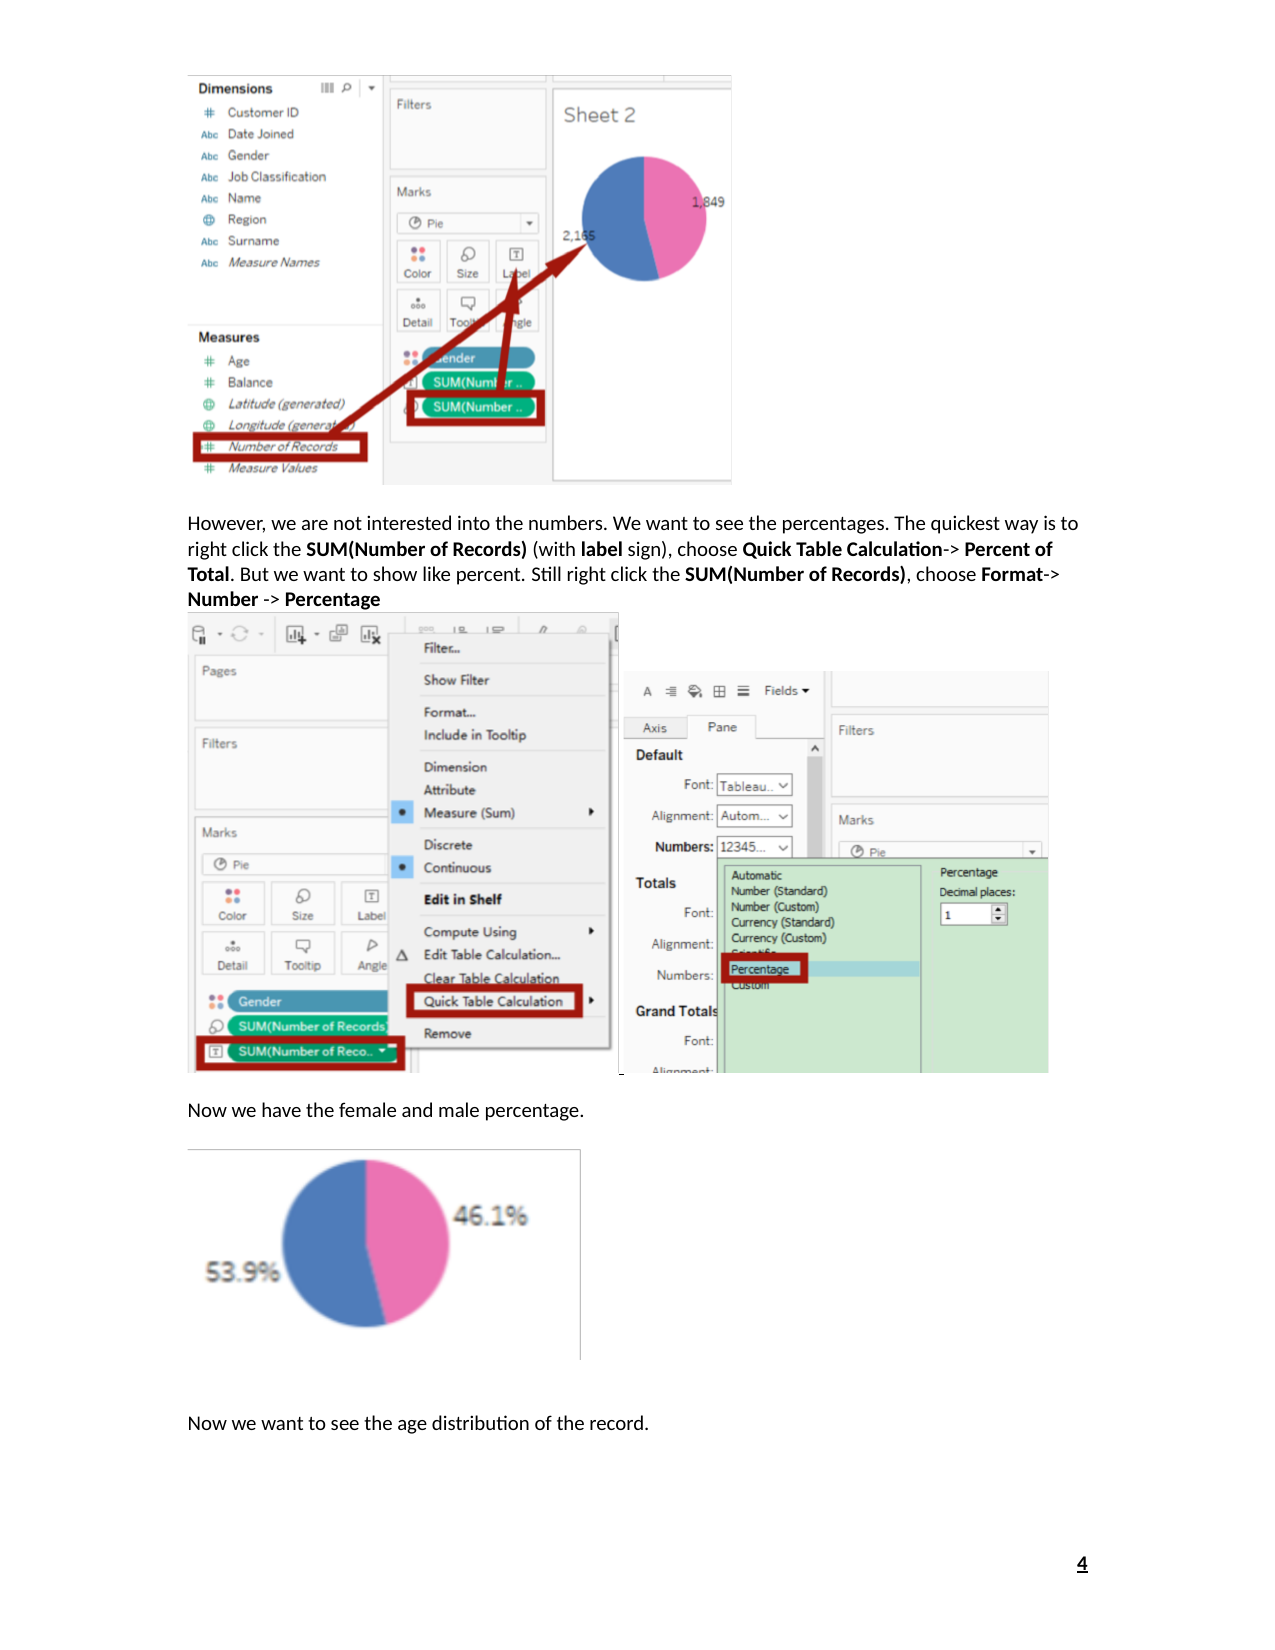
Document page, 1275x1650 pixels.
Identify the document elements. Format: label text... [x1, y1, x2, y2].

picture [187, 75, 732, 485]
text Now we want to see the age distribution of the record. [187, 1410, 1087, 1436]
picture [187, 612, 619, 1073]
picture [187, 1148, 582, 1360]
text However, we are not interested into the numbers. We want to see the percentages. The quickest way is to right click the SUM(Number of Records) (with label sign), choose Quick Table Calculation-> Percent of Total. But we want to show like percent. Still right click the SUM(Number of Records), choose Format-> Number -> Percentage [187, 510, 1087, 612]
picture [623, 671, 1049, 1073]
text Now we have the female and male percentage. [187, 1098, 1087, 1123]
